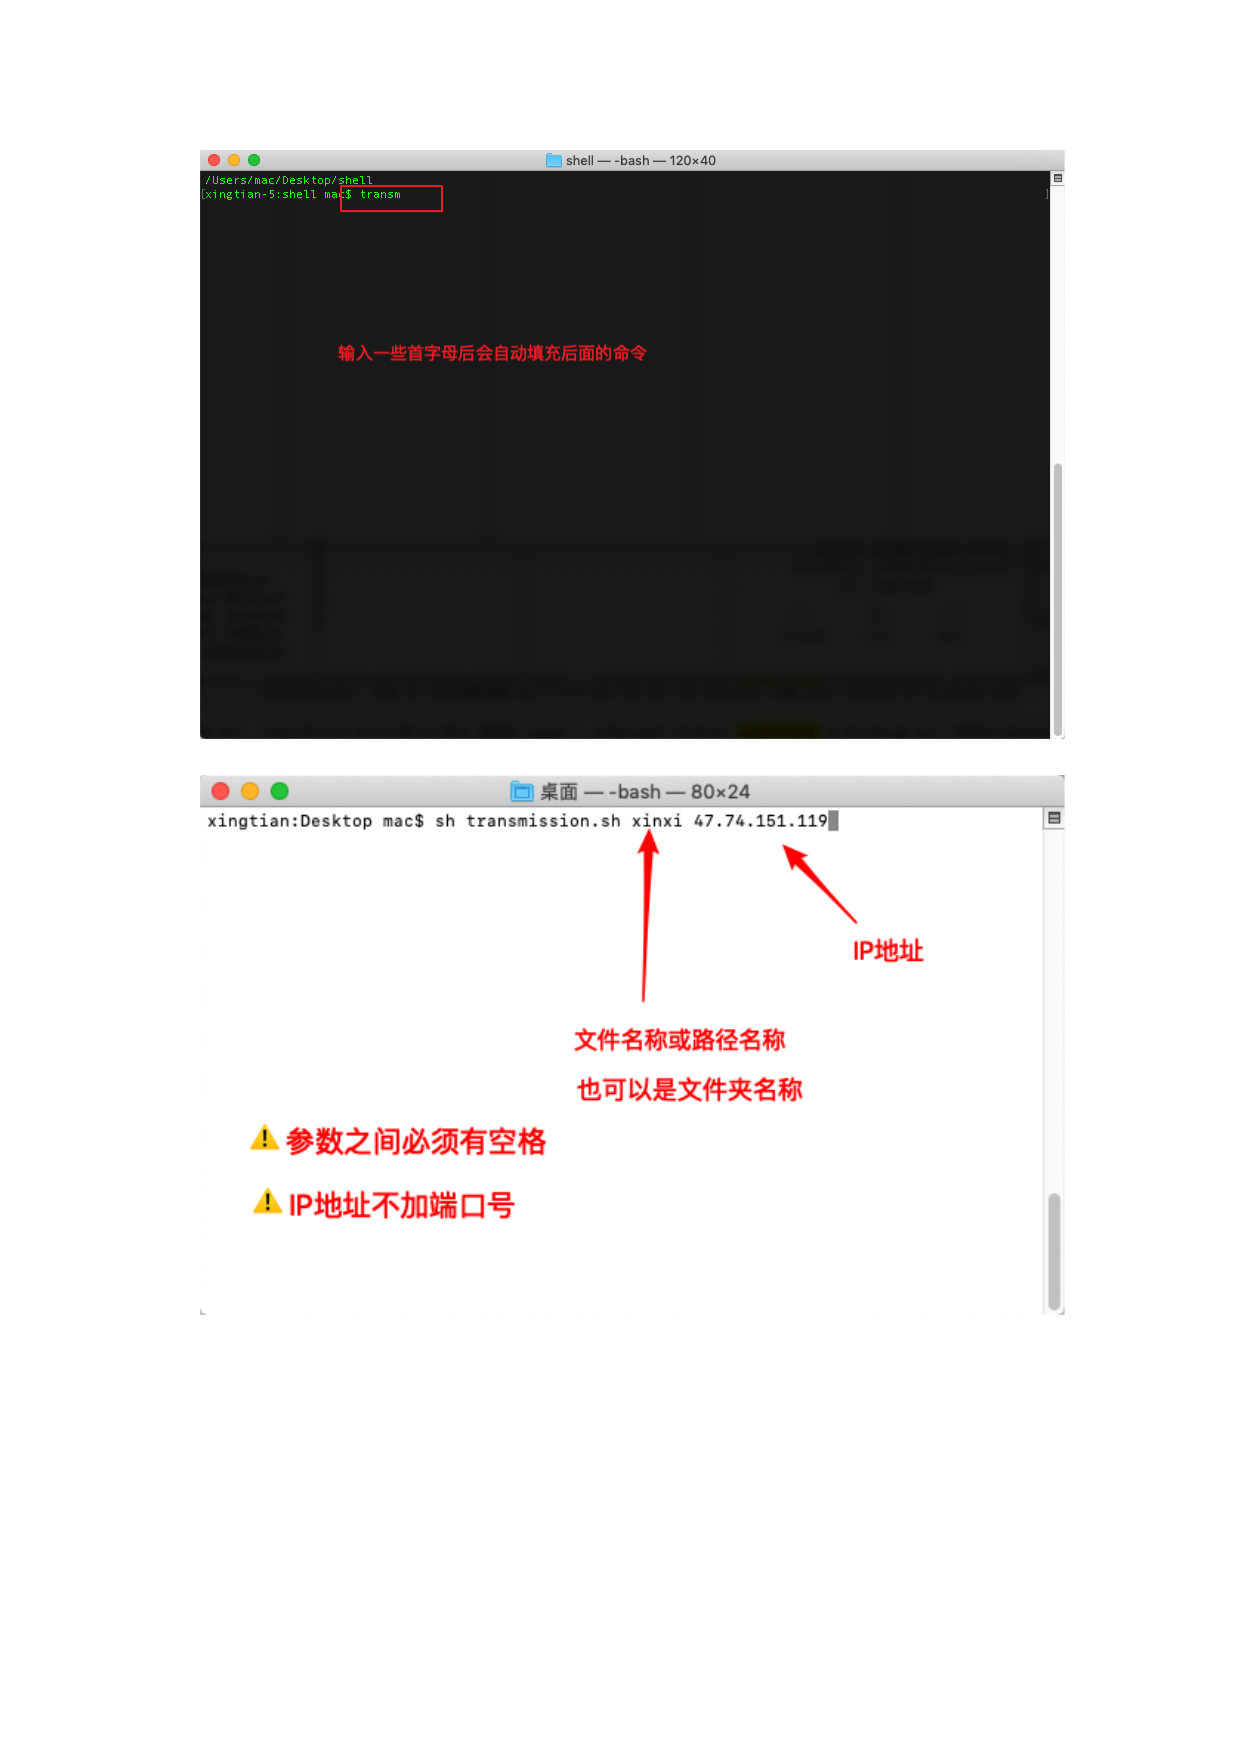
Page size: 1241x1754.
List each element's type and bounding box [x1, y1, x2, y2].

picture [200, 775, 1065, 1315]
picture [200, 150, 1065, 739]
